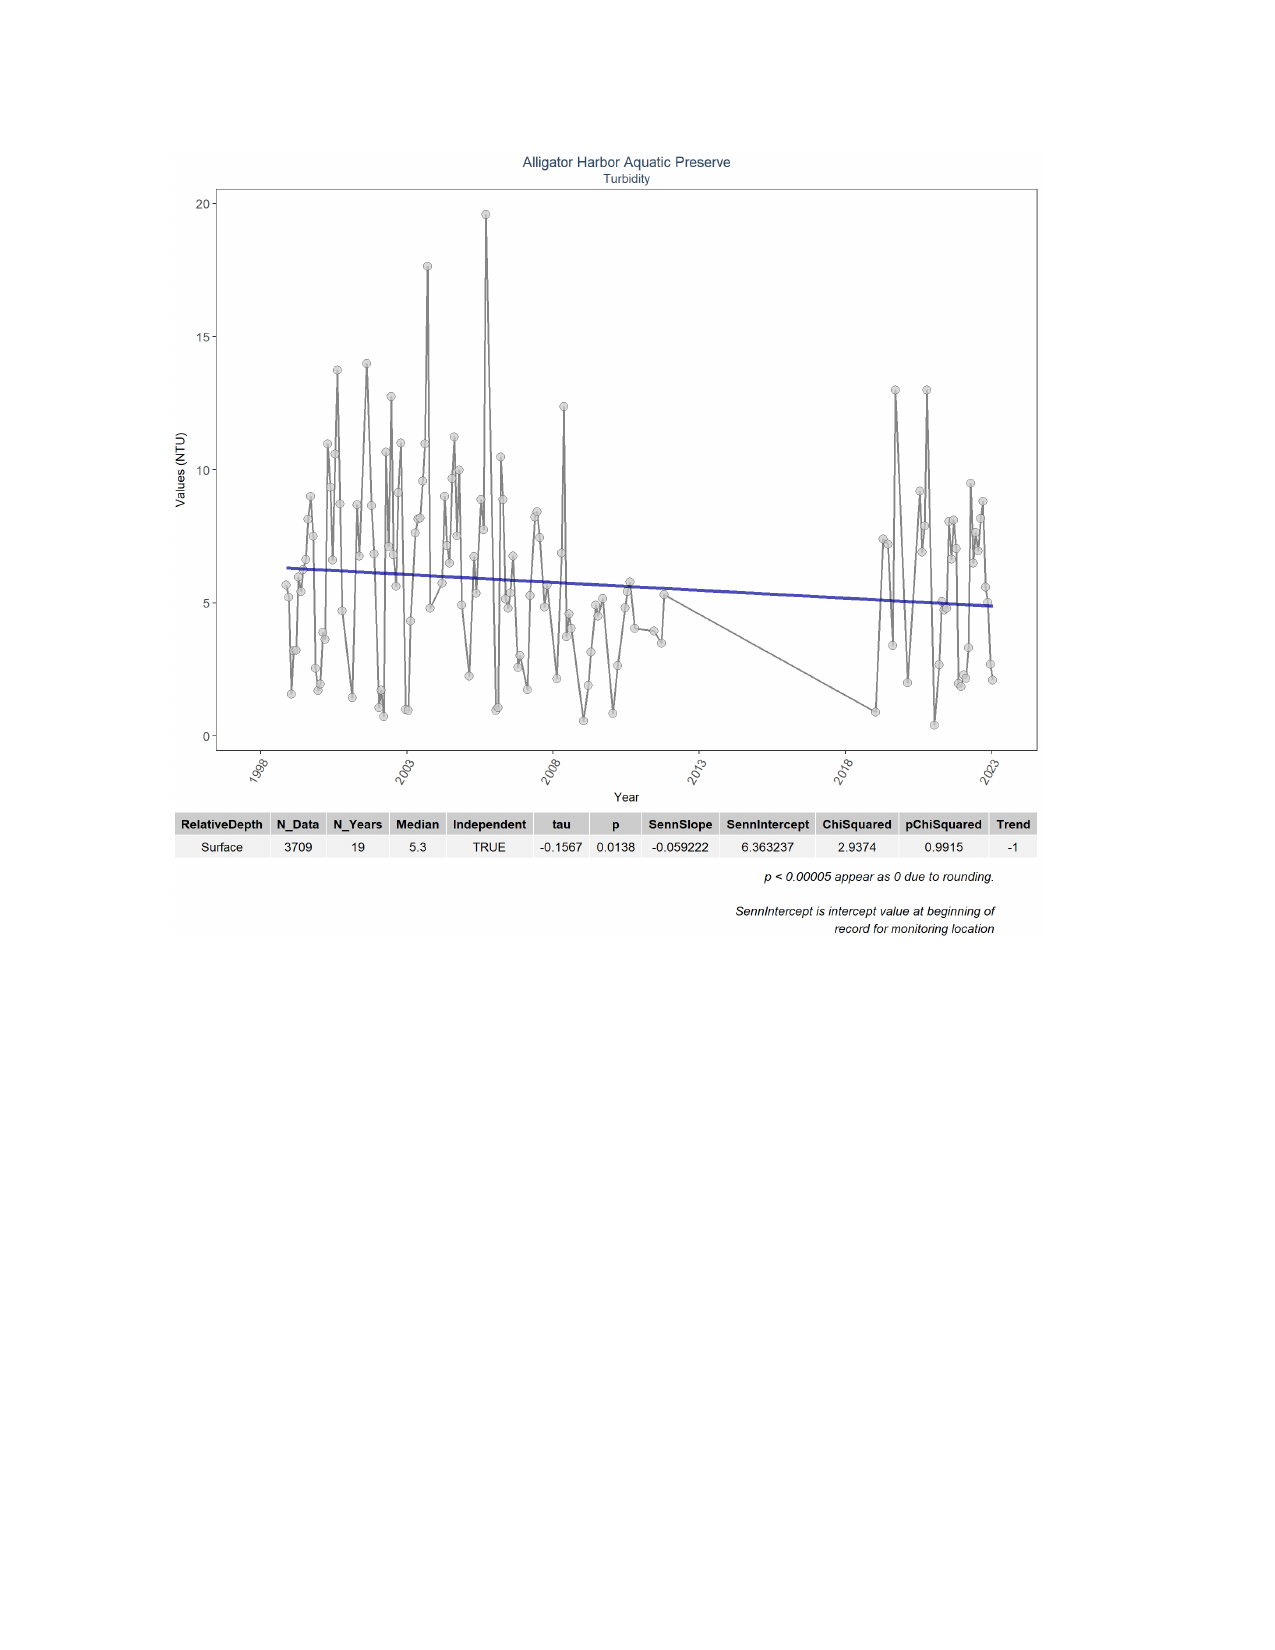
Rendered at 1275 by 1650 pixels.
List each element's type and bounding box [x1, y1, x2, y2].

picture [168, 150, 1044, 938]
